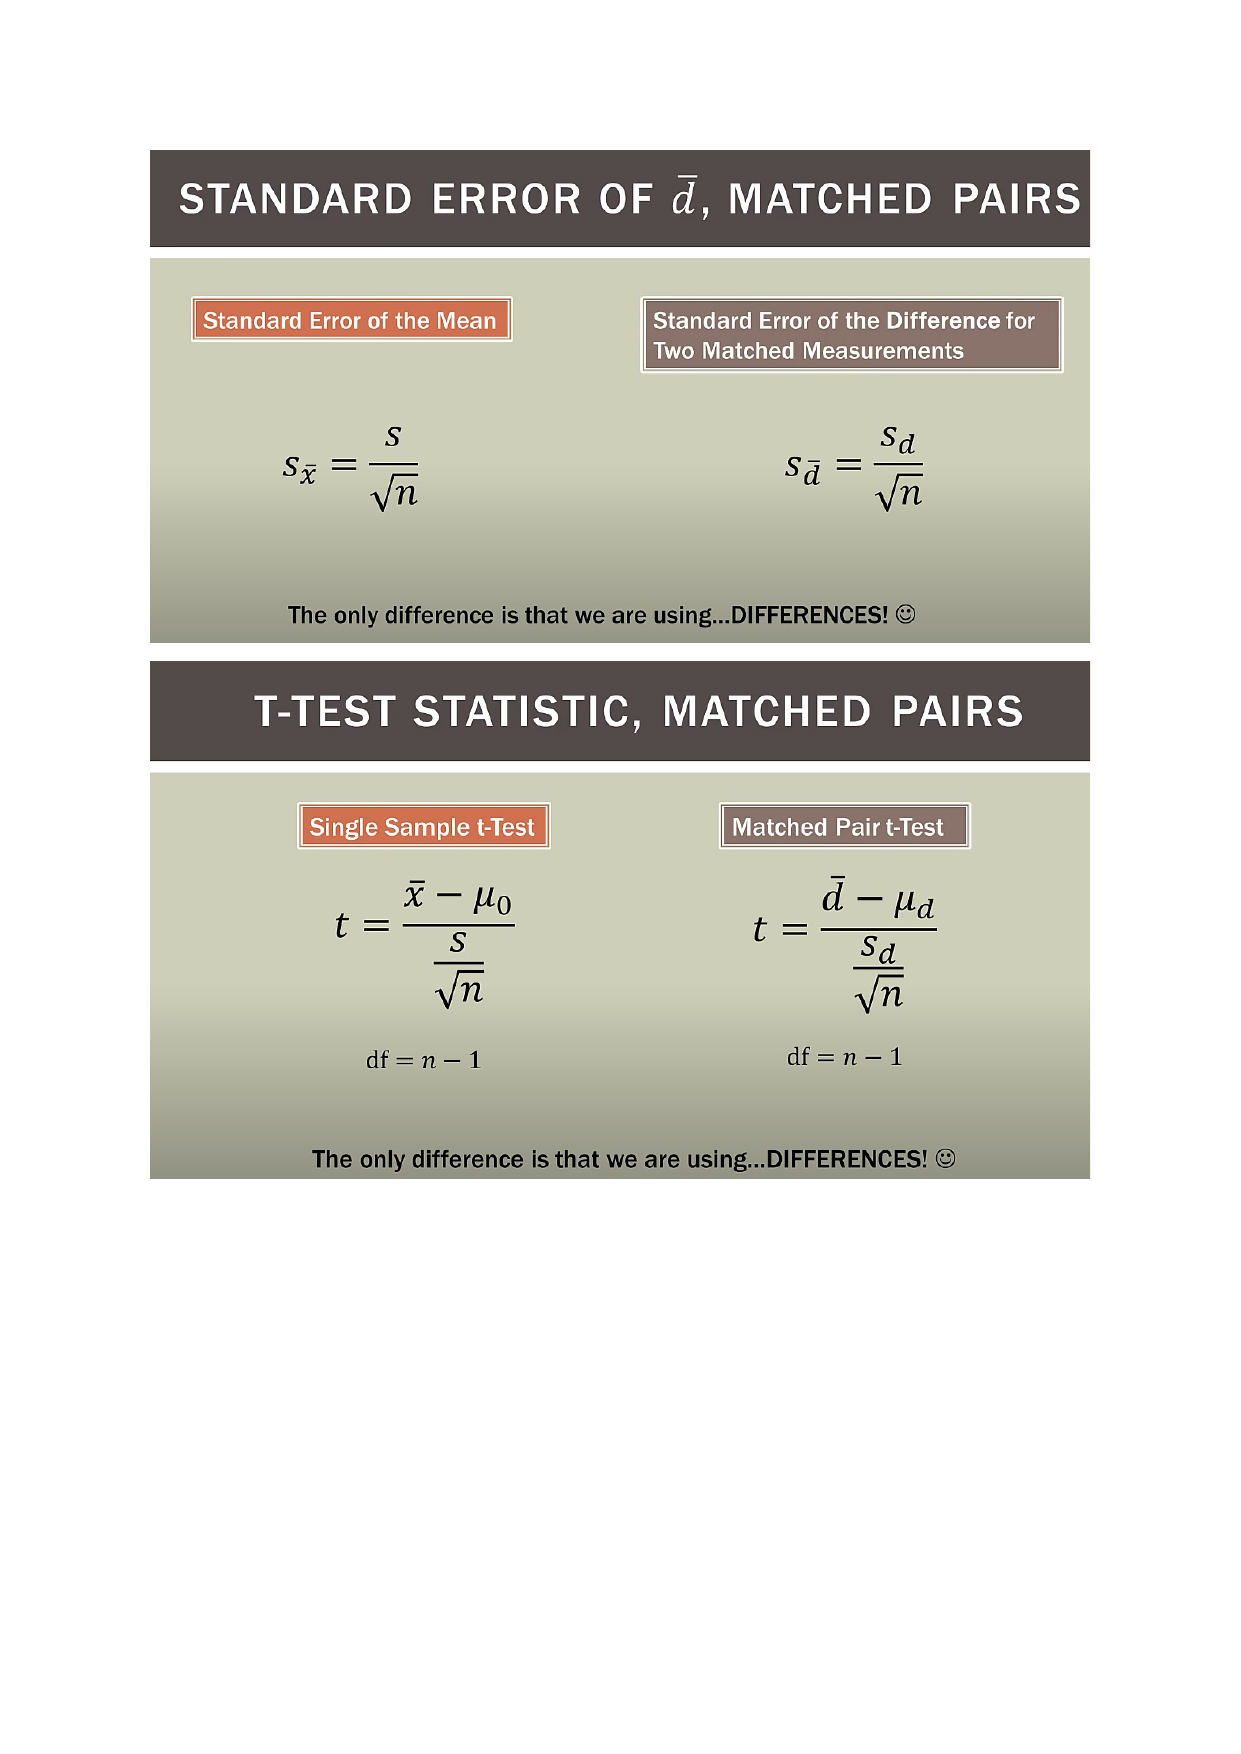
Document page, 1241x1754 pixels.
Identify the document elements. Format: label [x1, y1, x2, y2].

picture [150, 661, 1091, 1179]
picture [150, 150, 1091, 643]
